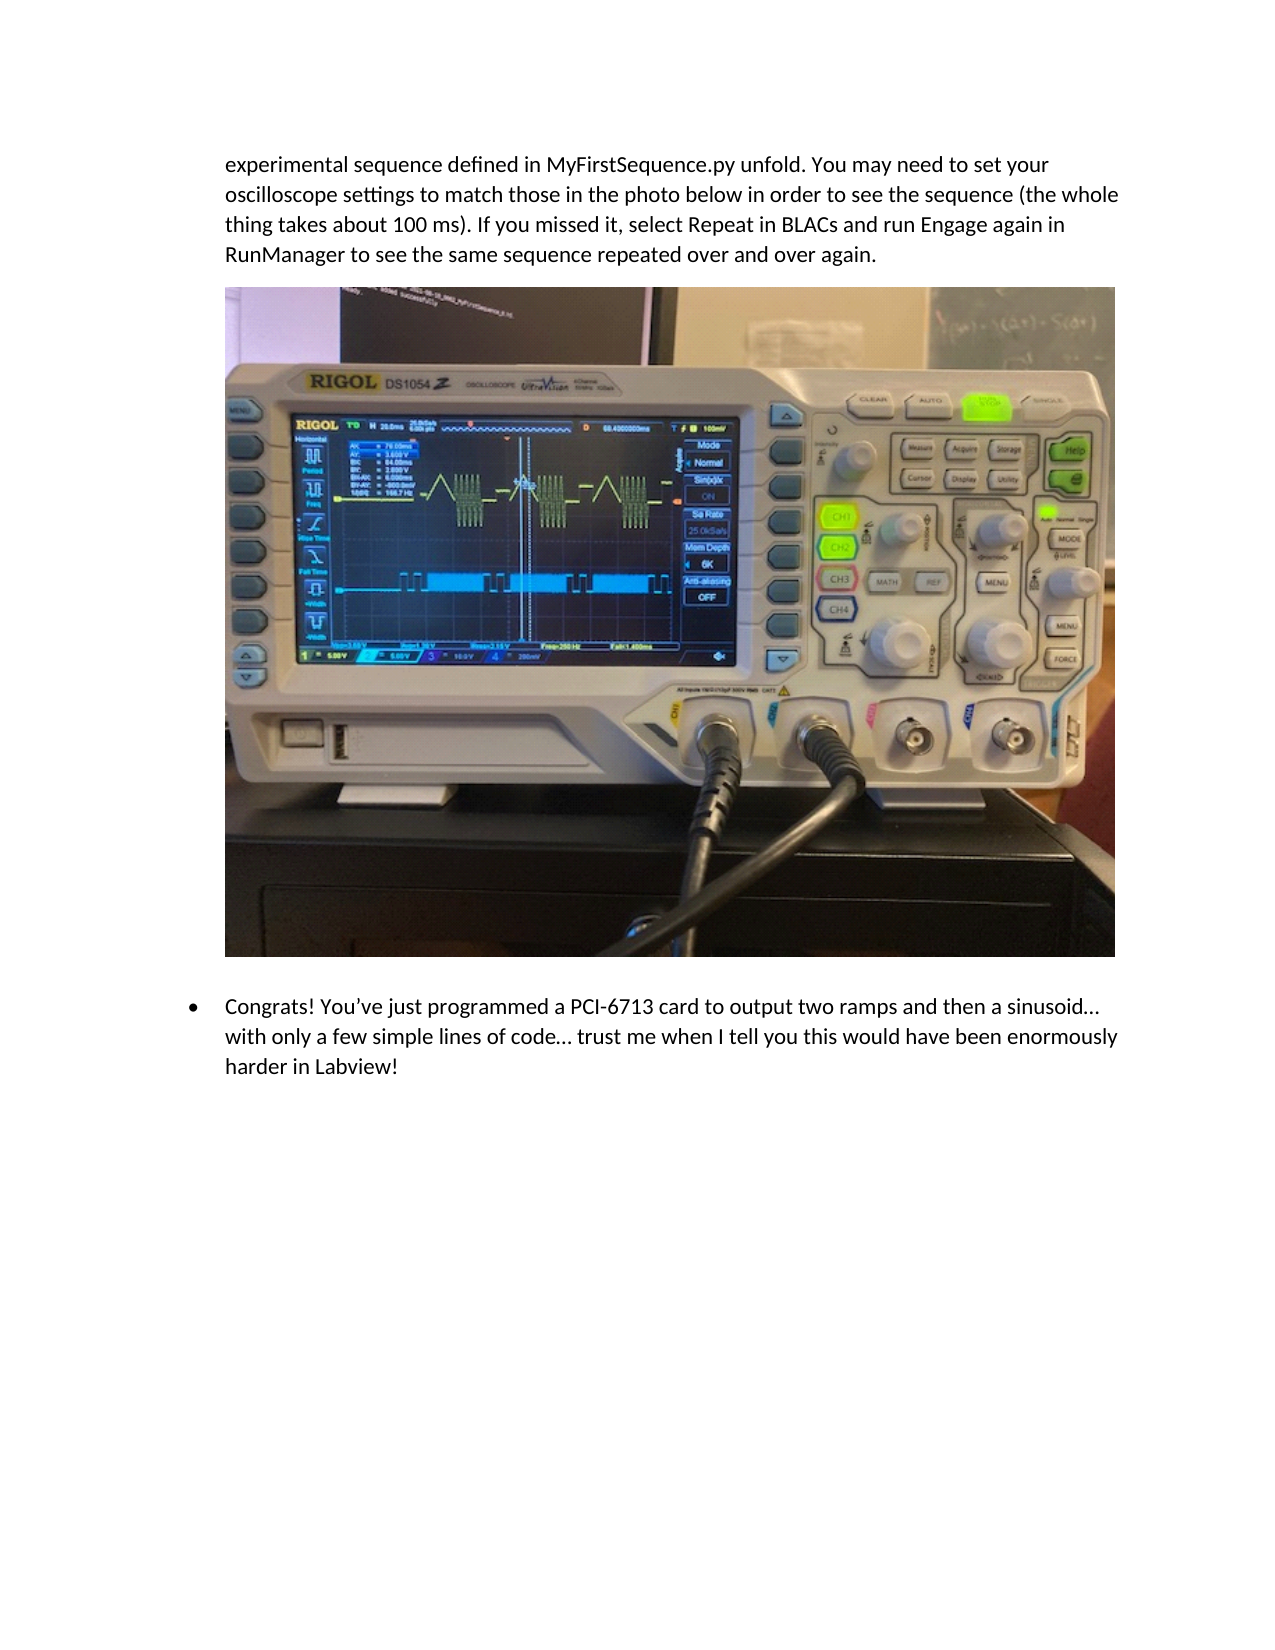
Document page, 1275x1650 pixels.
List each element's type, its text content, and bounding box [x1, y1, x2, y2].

list Congrats! You’ve just programmed a PCI-6713 card to output two ramps and then a sinusoid… with only a few simple lines of code… trust me when I tell you this would have been enormously harder in Labview! [187, 992, 1125, 1081]
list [187, 150, 1125, 269]
